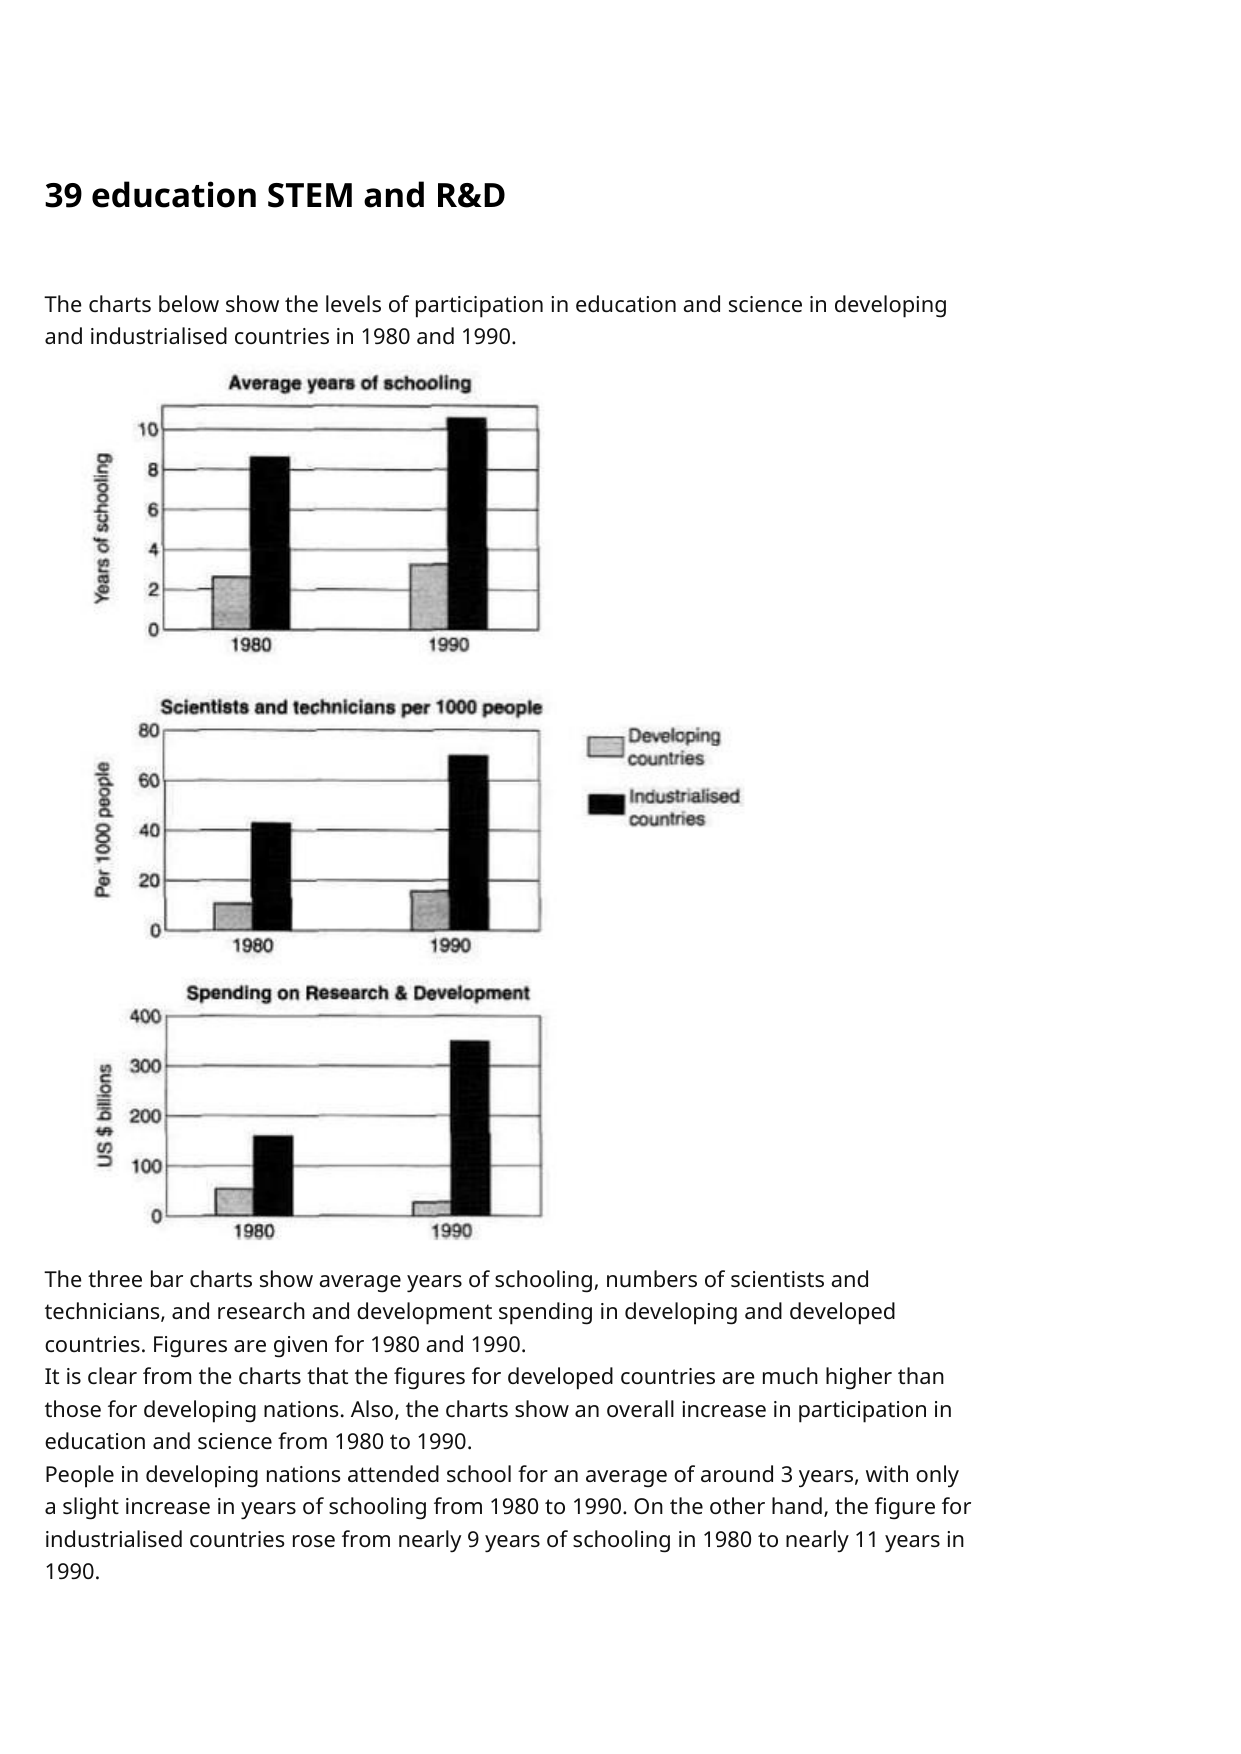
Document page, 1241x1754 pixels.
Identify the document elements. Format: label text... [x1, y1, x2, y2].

text and industrialised countries in 1980 and 1990. [44, 320, 1053, 352]
text People in developing nations attended school for an average of around 3 years, with only [44, 1457, 1053, 1490]
text a slight increase in years of schooling from 1980 to 1990. On the other hand, the figure for [44, 1490, 1053, 1522]
text those for developing nations. Also, the charts show an overall increase in participation in [44, 1392, 1053, 1425]
text 1990. [44, 1555, 1053, 1587]
text countries. Figures are given for 1980 and 1990. [44, 1327, 1053, 1360]
text industrialised countries rose from nearly 9 years of schooling in 1980 to nearly 11 years in [44, 1522, 1053, 1555]
text The charts below show the levels of participation in education and science in developing [44, 287, 1053, 320]
text It is clear from the charts that the figures for developed countries are much higher than [44, 1360, 1053, 1392]
subtitle 39 education STEM and R&D [44, 162, 1053, 227]
text The three bar charts show average years of schooling, numbers of scientists and [44, 1262, 1053, 1295]
text technicians, and research and development spending in developing and developed [44, 1295, 1053, 1327]
text education and science from 1980 to 1990. [44, 1425, 1053, 1457]
